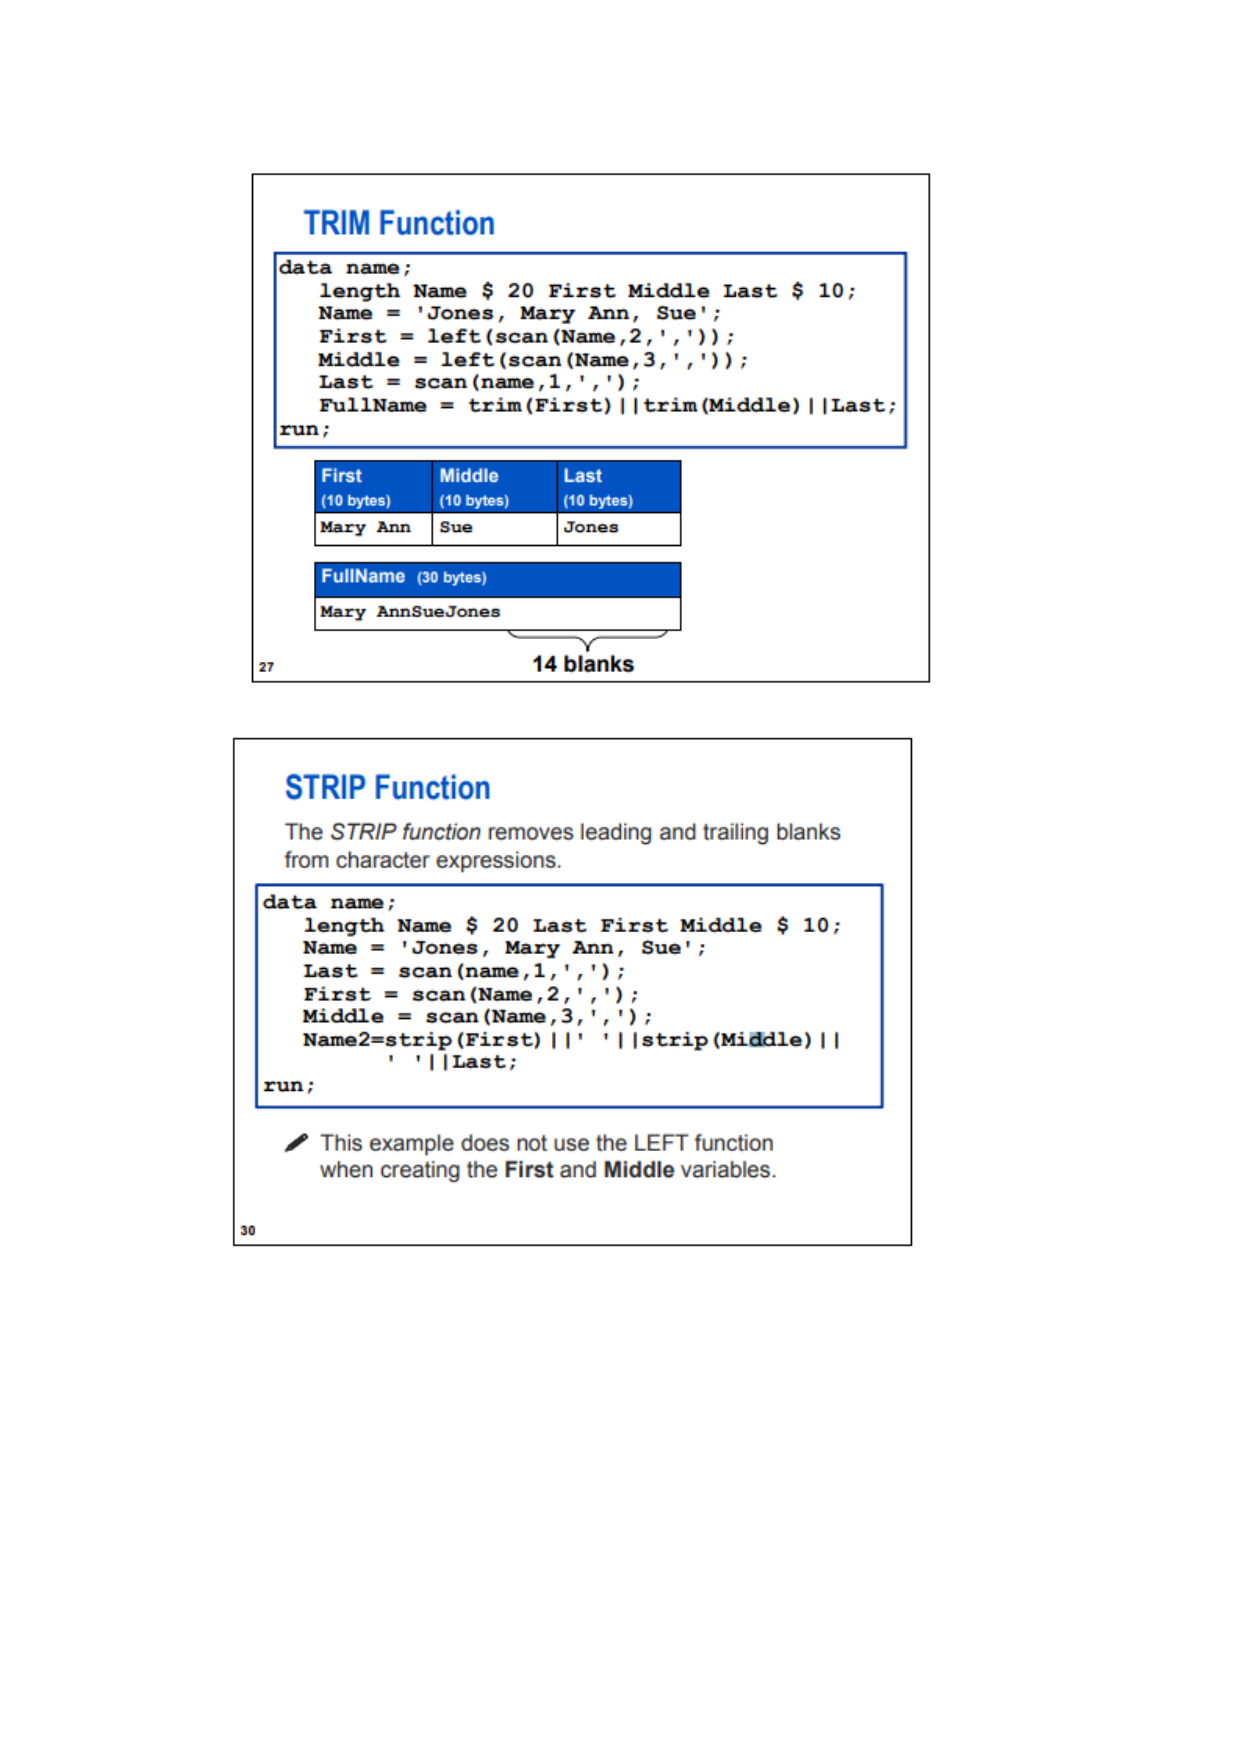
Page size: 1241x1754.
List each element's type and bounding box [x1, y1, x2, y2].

picture [177, 721, 960, 1276]
picture [177, 147, 995, 697]
